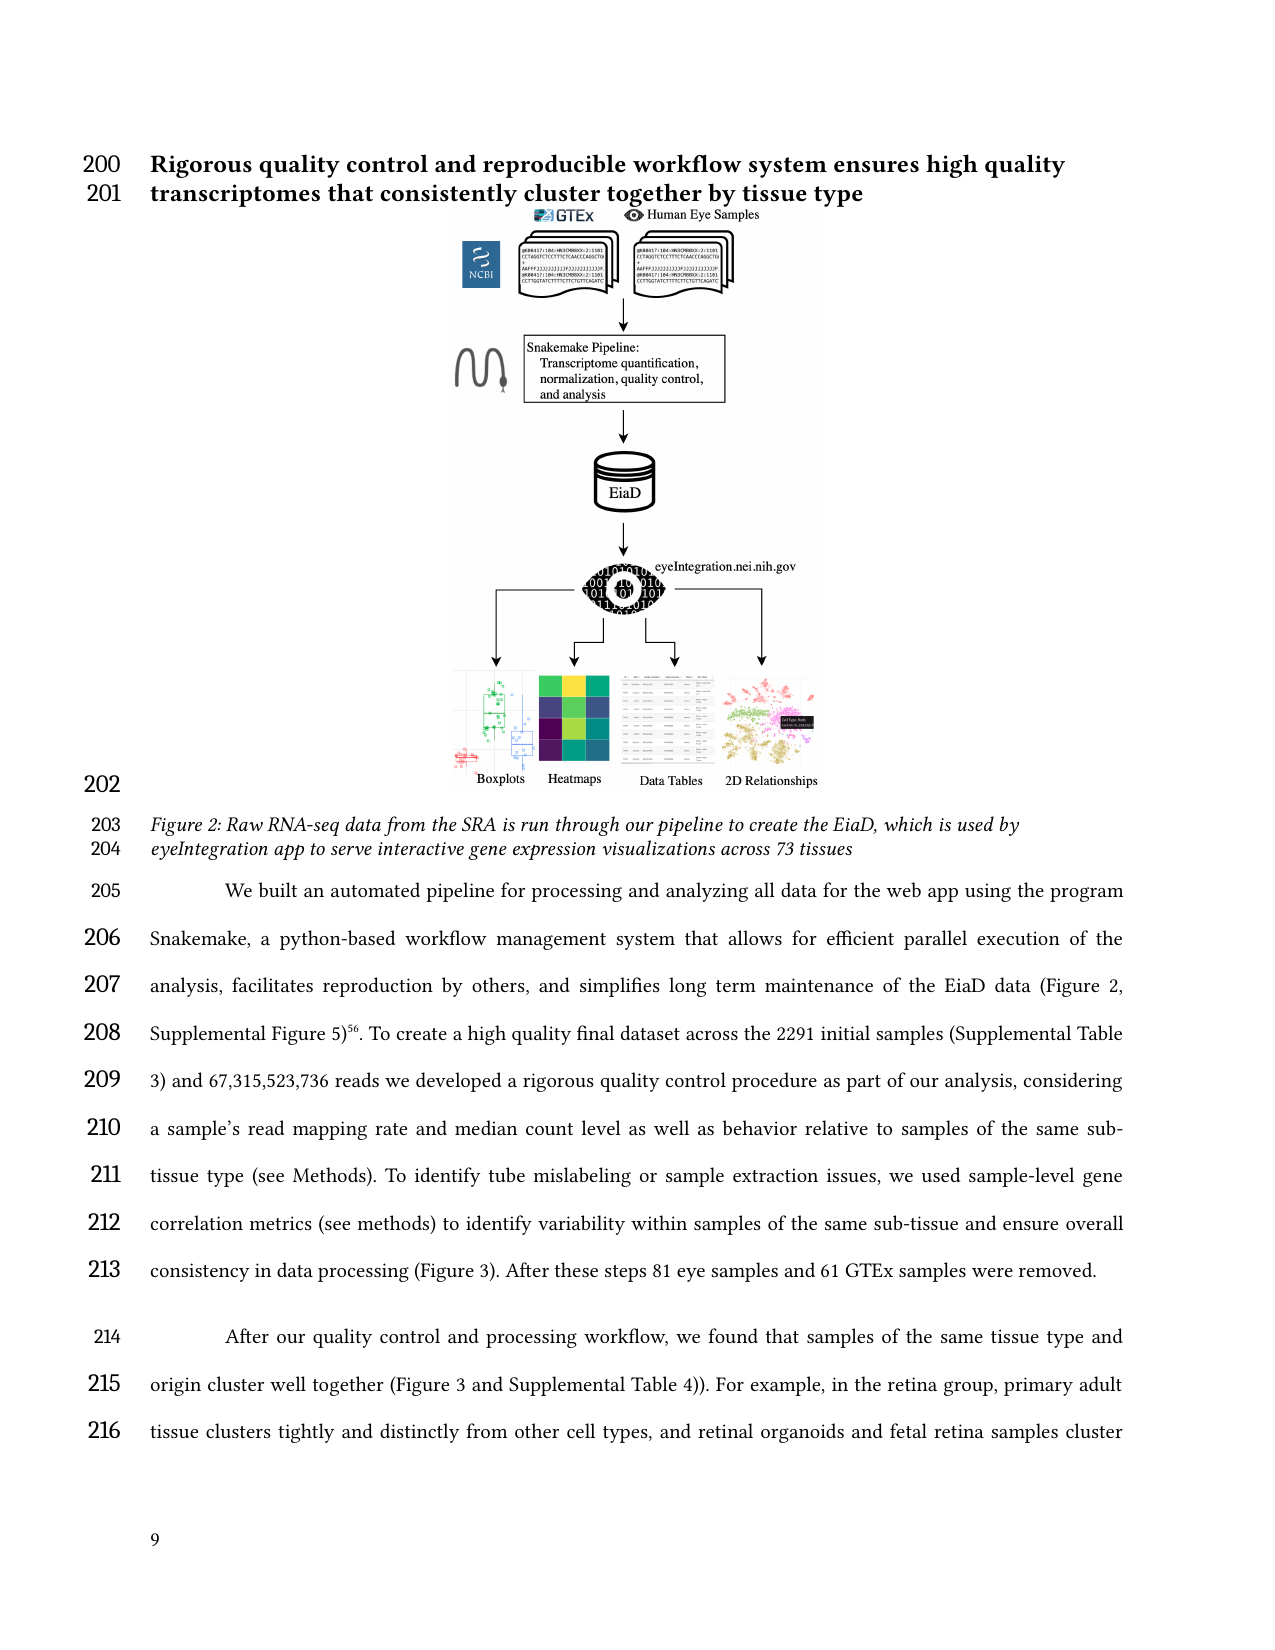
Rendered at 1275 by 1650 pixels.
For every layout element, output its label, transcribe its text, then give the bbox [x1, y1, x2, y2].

subtitle Rigorous quality control and reproducible workflow system ensures high quality transcriptomes that consistently cluster together by tissue type [150, 150, 1125, 207]
picture [452, 207, 823, 792]
text We built an automated pipeline for processing and analyzing all data for the web app using the program Snakemake, a python-based workflow management system that allows for efficient parallel execution of the analysis, facilitates reproduction by others, and simplifies long term maintenance of the EiaD data (Figure 2, Supplemental Figure 5)56. To create a high quality final dataset across the 2291 initial samples (Supplemental Table 3) and 67,315,523,736 reads we developed a rigorous quality control procedure as part of our analysis, considering a sample’s read mapping rate and median count level as well as behavior relative to samples of the same sub-tissue type (see Methods). To identify tube mislabeling or sample extraction issues, we used sample-level gene correlation metrics (see methods) to identify variability within samples of the same sub-tissue and ensure overall consistency in data processing (Figure 3). After these steps 81 eye samples and 61 GTEx samples were removed. [150, 879, 1125, 1283]
text Figure 2: Raw RNA-seq data from the SRA is run through our pipeline to create the EiaD, which is used by eyeIntegration app to serve interactive gene expression visualizations across 73 tissues [150, 813, 1125, 860]
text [150, 1325, 1125, 1444]
